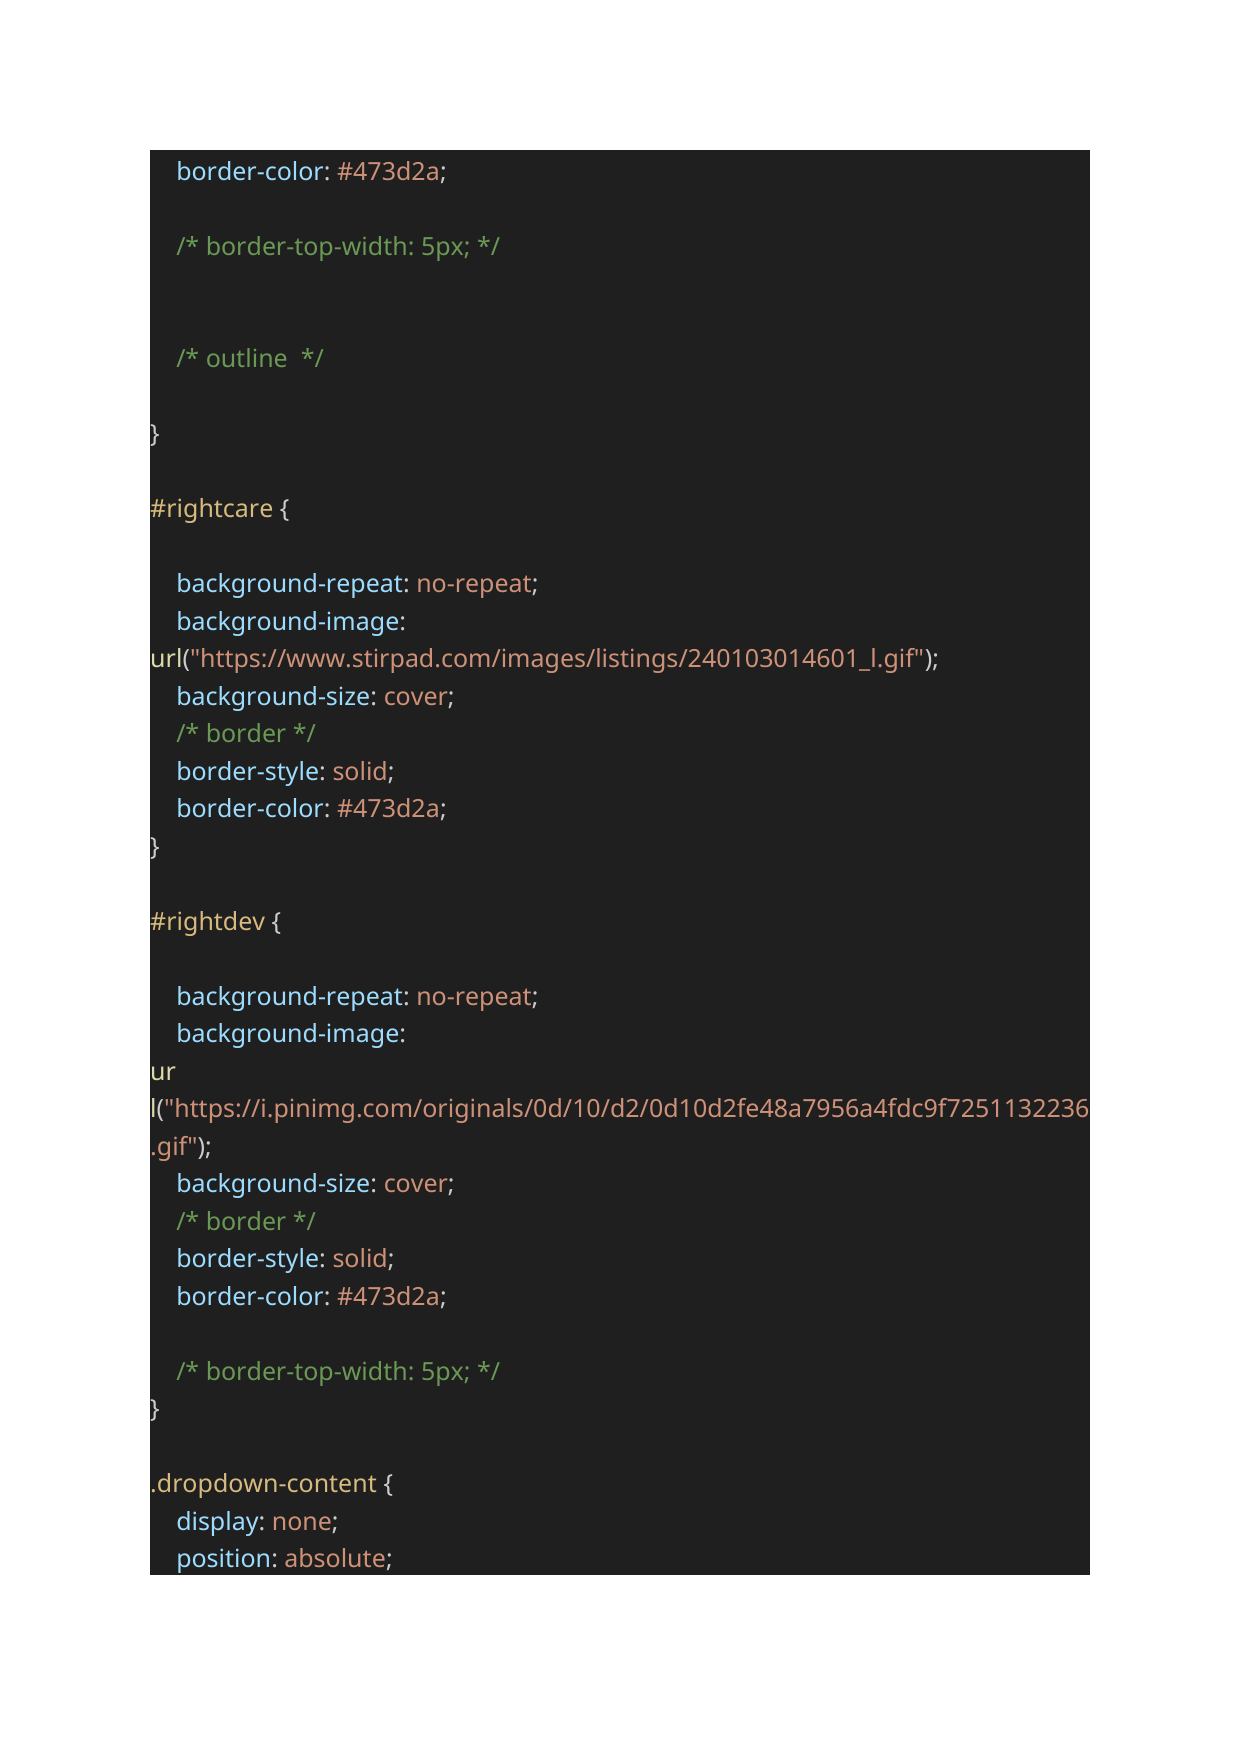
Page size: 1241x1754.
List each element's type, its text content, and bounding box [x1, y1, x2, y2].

text } [150, 825, 1090, 862]
text /* border-top-width: 5px; */ [150, 1350, 1090, 1387]
text display: none; [150, 1500, 1090, 1537]
text /* border-top-width: 5px; */ [150, 225, 1090, 262]
text } [150, 412, 1090, 450]
text .dropdown-content { [150, 1462, 1090, 1500]
text #rightdev { [150, 900, 1090, 937]
text background-image: url("https://i.pinimg.com/originals/0d/10/d2/0d10d2fe48a7956a4fdc9f7251132236.gif"); [150, 1012, 1090, 1162]
text position: absolute; [150, 1537, 1090, 1575]
text border-style: solid; [150, 750, 1090, 787]
text background-size: cover; [150, 675, 1090, 712]
text border-color: #473d2a; [150, 150, 1090, 187]
text background-image: url("https://www.stirpad.com/images/listings/240103014601_l.gif"); [150, 600, 1090, 675]
text /* outline */ [150, 337, 1090, 375]
text border-color: #473d2a; [150, 1275, 1090, 1312]
text background-size: cover; [150, 1162, 1090, 1200]
text /* border */ [150, 1200, 1090, 1237]
text border-color: #473d2a; [150, 787, 1090, 825]
text #rightcare { [150, 487, 1090, 525]
text background-repeat: no-repeat; [150, 975, 1090, 1012]
text /* border */ [150, 712, 1090, 750]
text background-repeat: no-repeat; [150, 562, 1090, 600]
text } [150, 1387, 1090, 1425]
text border-style: solid; [150, 1237, 1090, 1275]
